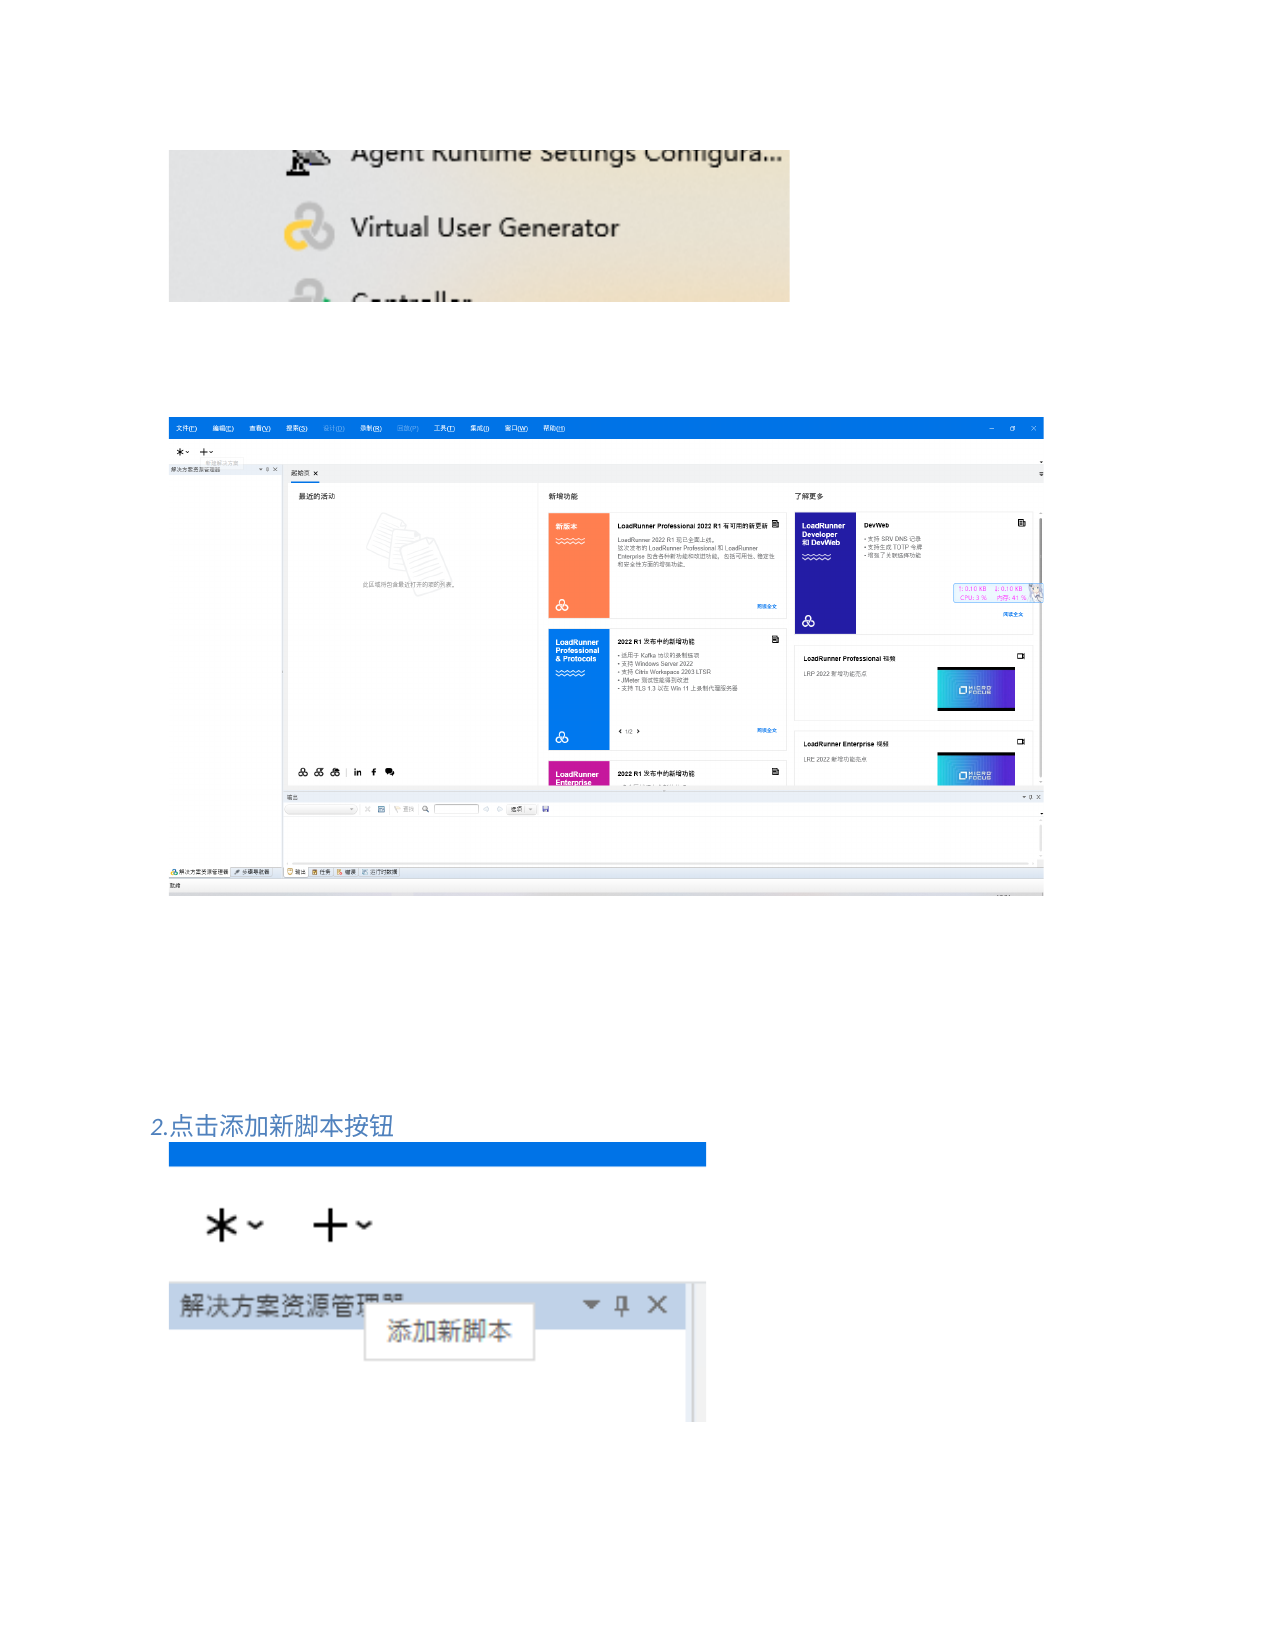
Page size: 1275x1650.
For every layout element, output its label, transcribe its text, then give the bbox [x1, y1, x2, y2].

subtitle 2.点击添加新脚本按钮 [150, 1108, 1125, 1142]
picture [168, 150, 790, 302]
picture [168, 417, 1044, 896]
picture [168, 1142, 707, 1422]
